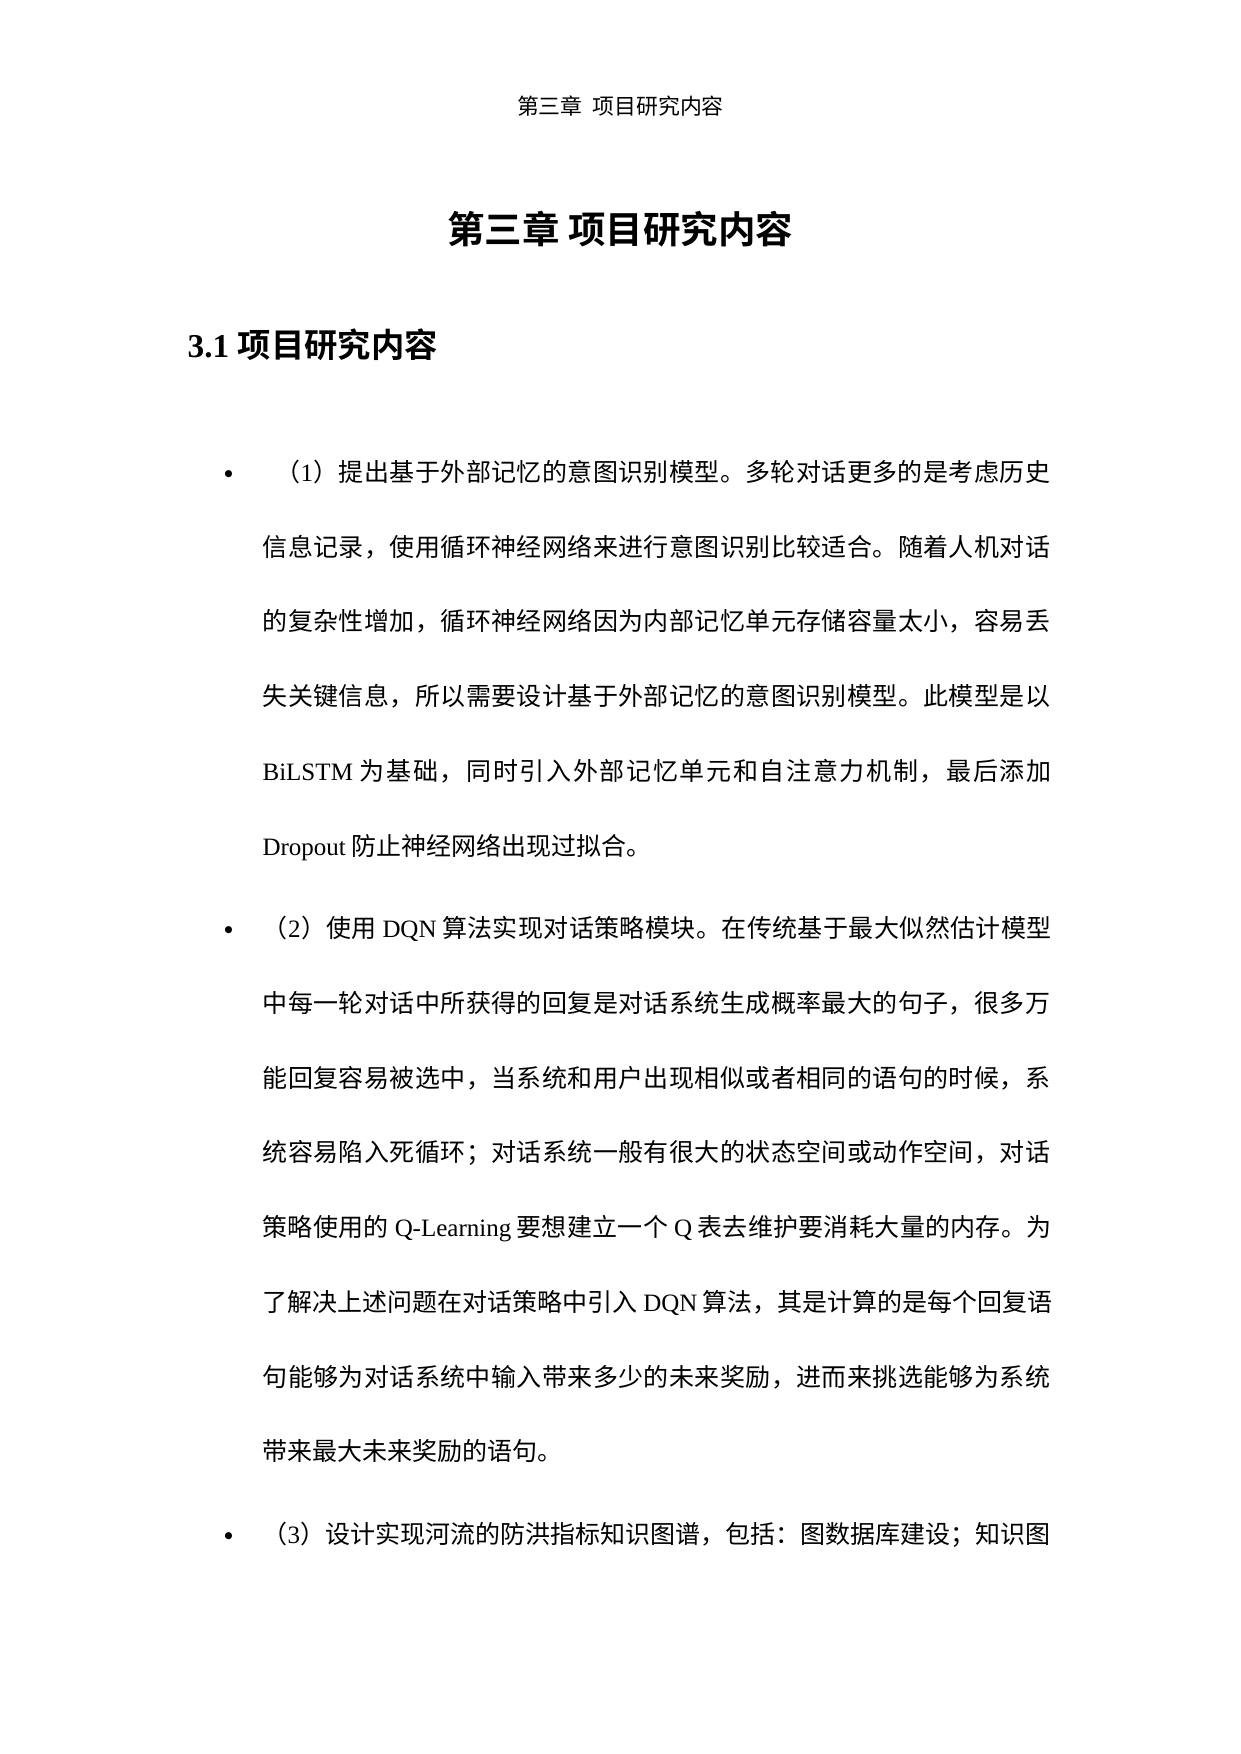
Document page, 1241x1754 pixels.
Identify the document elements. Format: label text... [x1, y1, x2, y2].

list （2）使用DQN算法实现对话策略模块。在传统基于最大似然估计模型中每一轮对话中所获得的回复是对话系统生成概率最大的句子，很多万能回复容易被选中，当系统和用户出现相似或者相同的语句的时候，系统容易陷入死循环；对话系统一般有很大的状态空间或动作空间，对话策略使用的Q-Learning要想建立一个Q表去维护要消耗大量的内存。为了解决上述问题在对话策略中引入DQN算法，其是计算的是每个回复语句能够为对话系统中输入带来多少的未来奖励，进而来挑选能够为系统带来最大未来奖励的语句。 [225, 894, 1053, 1482]
list （1）提出基于外部记忆的意图识别模型。多轮对话更多的是考虑历史信息记录，使用循环神经网络来进行意图识别比较适合。随着人机对话的复杂性增加，循环神经网络因为内部记忆单元存储容量太小，容易丢失关键信息，所以需要设计基于外部记忆的意图识别模型。此模型是以BiLSTM为基础，同时引入外部记忆单元和自注意力机制，最后添加Dropout防止神经网络出现过拟合。 [225, 438, 1053, 877]
subtitle 第三章 项目研究内容 [187, 194, 1053, 259]
subtitle 3.1 项目研究内容 [187, 311, 1053, 376]
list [225, 1500, 1053, 1565]
